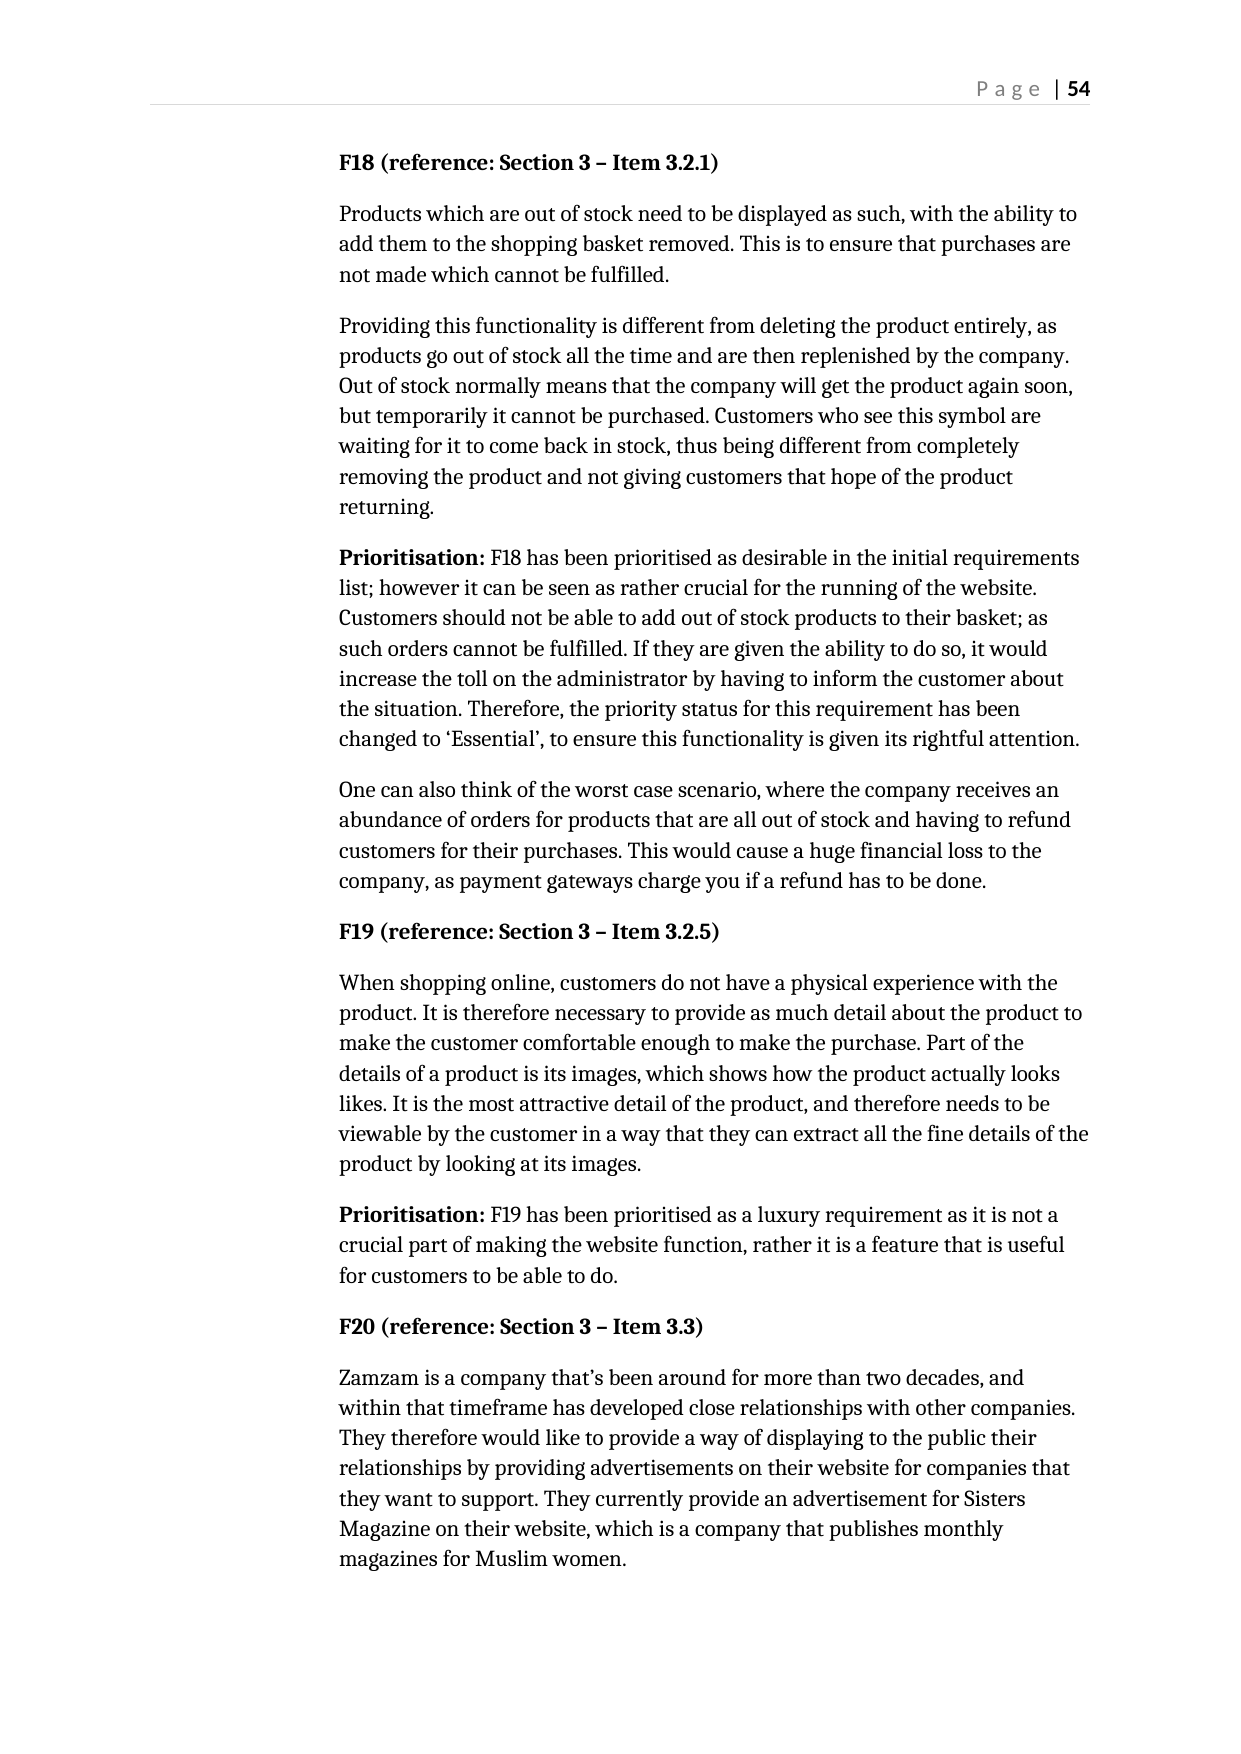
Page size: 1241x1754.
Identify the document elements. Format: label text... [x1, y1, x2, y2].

text When shopping online, customers do not have a physical experience with the product. It is therefore necessary to provide as much detail about the product to make the customer comfortable enough to make the purchase. Part of the details of a product is its images, which shows how the product actually looks likes. It is the most attractive detail of the product, and therefore needs to be viewable by the customer in a way that they can extract all the fine details of the product by looking at its images. [339, 970, 1090, 1177]
text F19 (reference: Section 3 – Item 3.2.5) [339, 919, 1090, 945]
text One can also think of the worst case scenario, where the company receives an abundance of orders for products that are all out of stock and having to refund customers for their purchases. This would cause a huge financial loss to the company, as payment gateways charge you if a refund has to be done. [339, 777, 1090, 894]
text F20 (reference: Section 3 – Item 3.3) [339, 1313, 1090, 1340]
text Prioritisation: F18 has been prioritised as desirable in the initial requirements list; however it can be seen as rather crucial for the running of the website. Customers should not be able to add out of stock products to their basket; as such orders cannot be fulfilled. If they are given the ability to do so, it would increase the toll on the administrator by having to inform the customer about the situation. Therefore, the priority status for this requirement has been changed to ‘Essential’, to ensure this functionality is given its rightful attention. [339, 545, 1090, 752]
text Providing this functionality is different from deleting the product entirely, as products go out of stock all the time and are then replenished by the company. Out of stock normally means that the company will get the product again soon, but temporarily it cannot be purchased. Customers who see this symbol are waiting for it to come back in stock, thus being different from completely removing the product and not giving customers that hope of the product returning. [339, 312, 1090, 520]
text F18 (reference: Section 3 – Item 3.2.1) [339, 150, 1090, 176]
text Zamzam is a company that’s been around for more than two decades, and within that timeframe has developed close relationships with other companies. They therefore would like to provide a way of displaying to the public their relationships by providing advertisements on their website for companies that they want to support. They currently provide an advertisement for Sisters Magazine on their website, which is a company that publishes monthly magazines for Muslim women. [339, 1364, 1090, 1572]
text Products which are out of stock need to be displayed as such, with the ability to add them to the shopping basket removed. This is to ensure that purchases are not made which cannot be fulfilled. [339, 201, 1090, 288]
text Prioritisation: F19 has been prioritised as a luxury requirement as it is not a crucial part of making the website function, rather it is a feature that is useful for customers to be able to do. [339, 1202, 1090, 1289]
